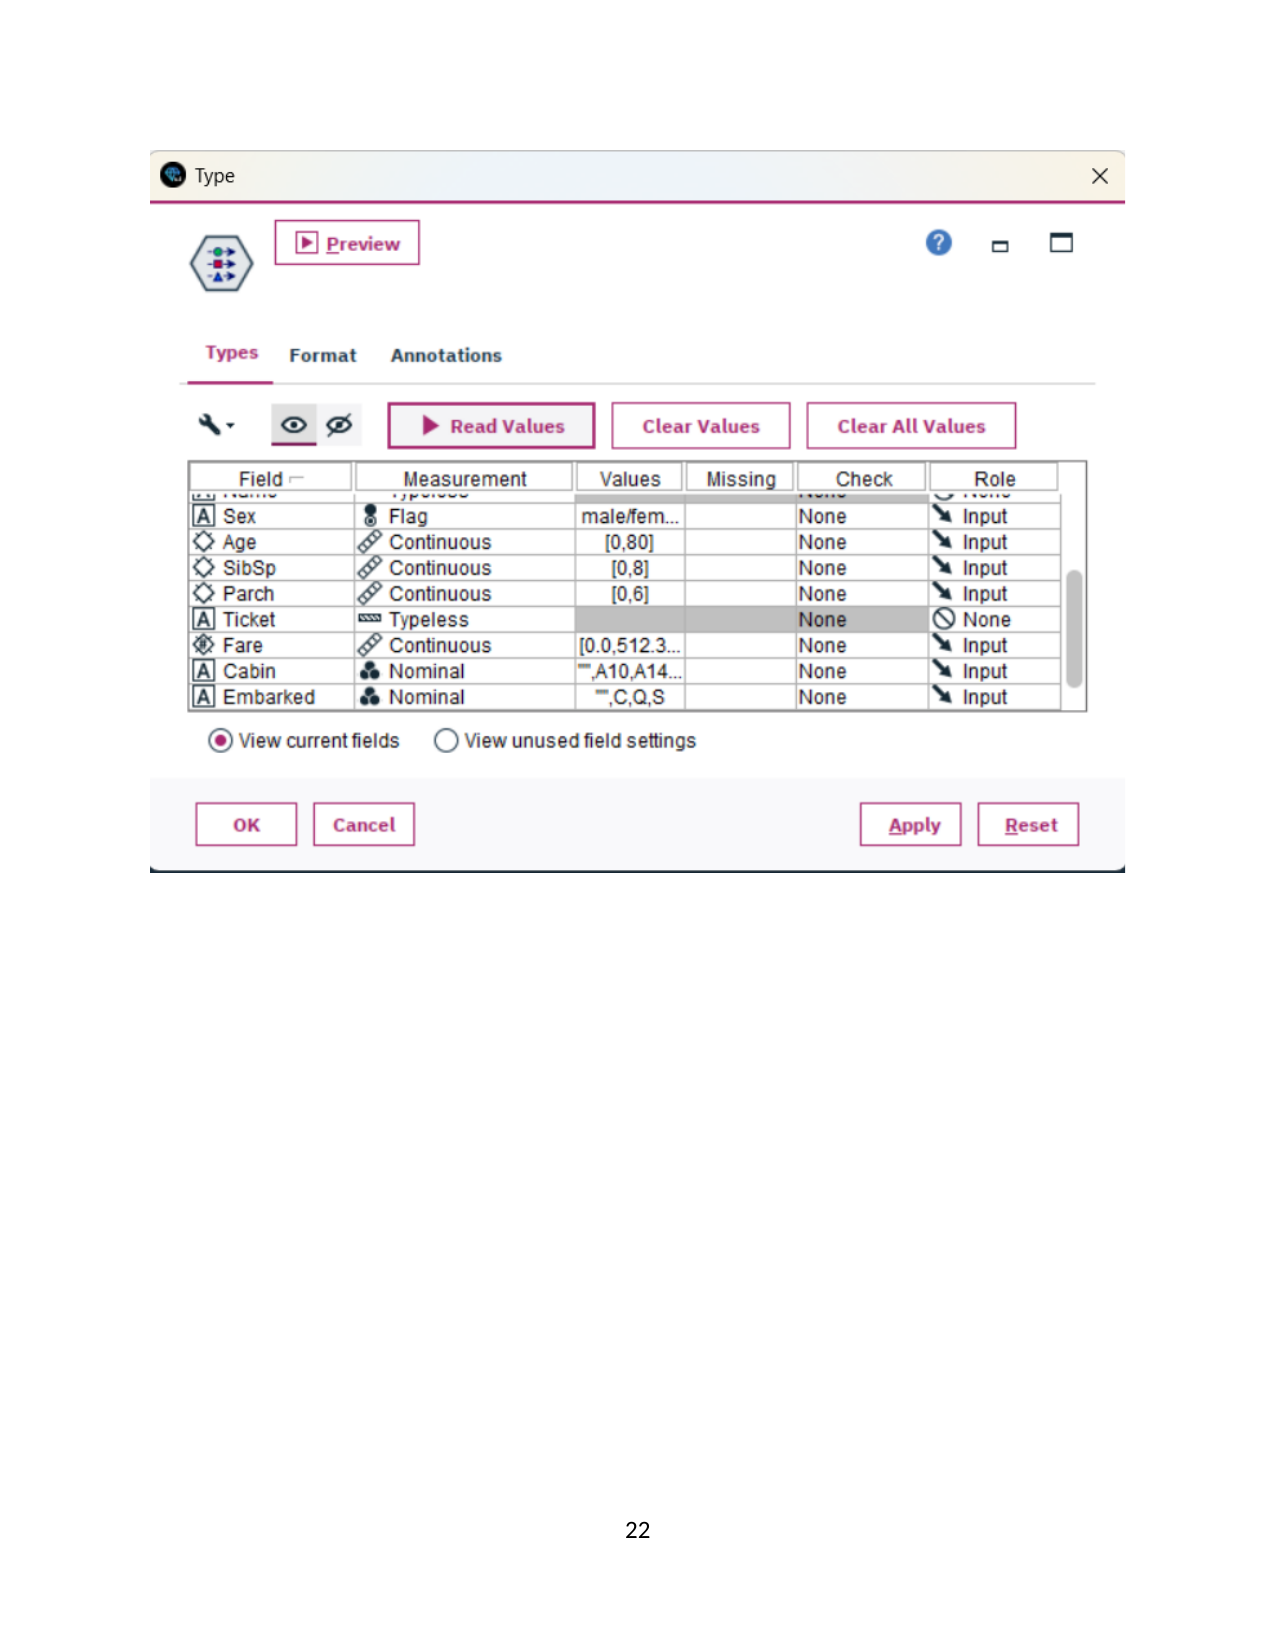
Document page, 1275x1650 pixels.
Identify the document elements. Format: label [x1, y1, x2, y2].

picture [150, 150, 1125, 873]
